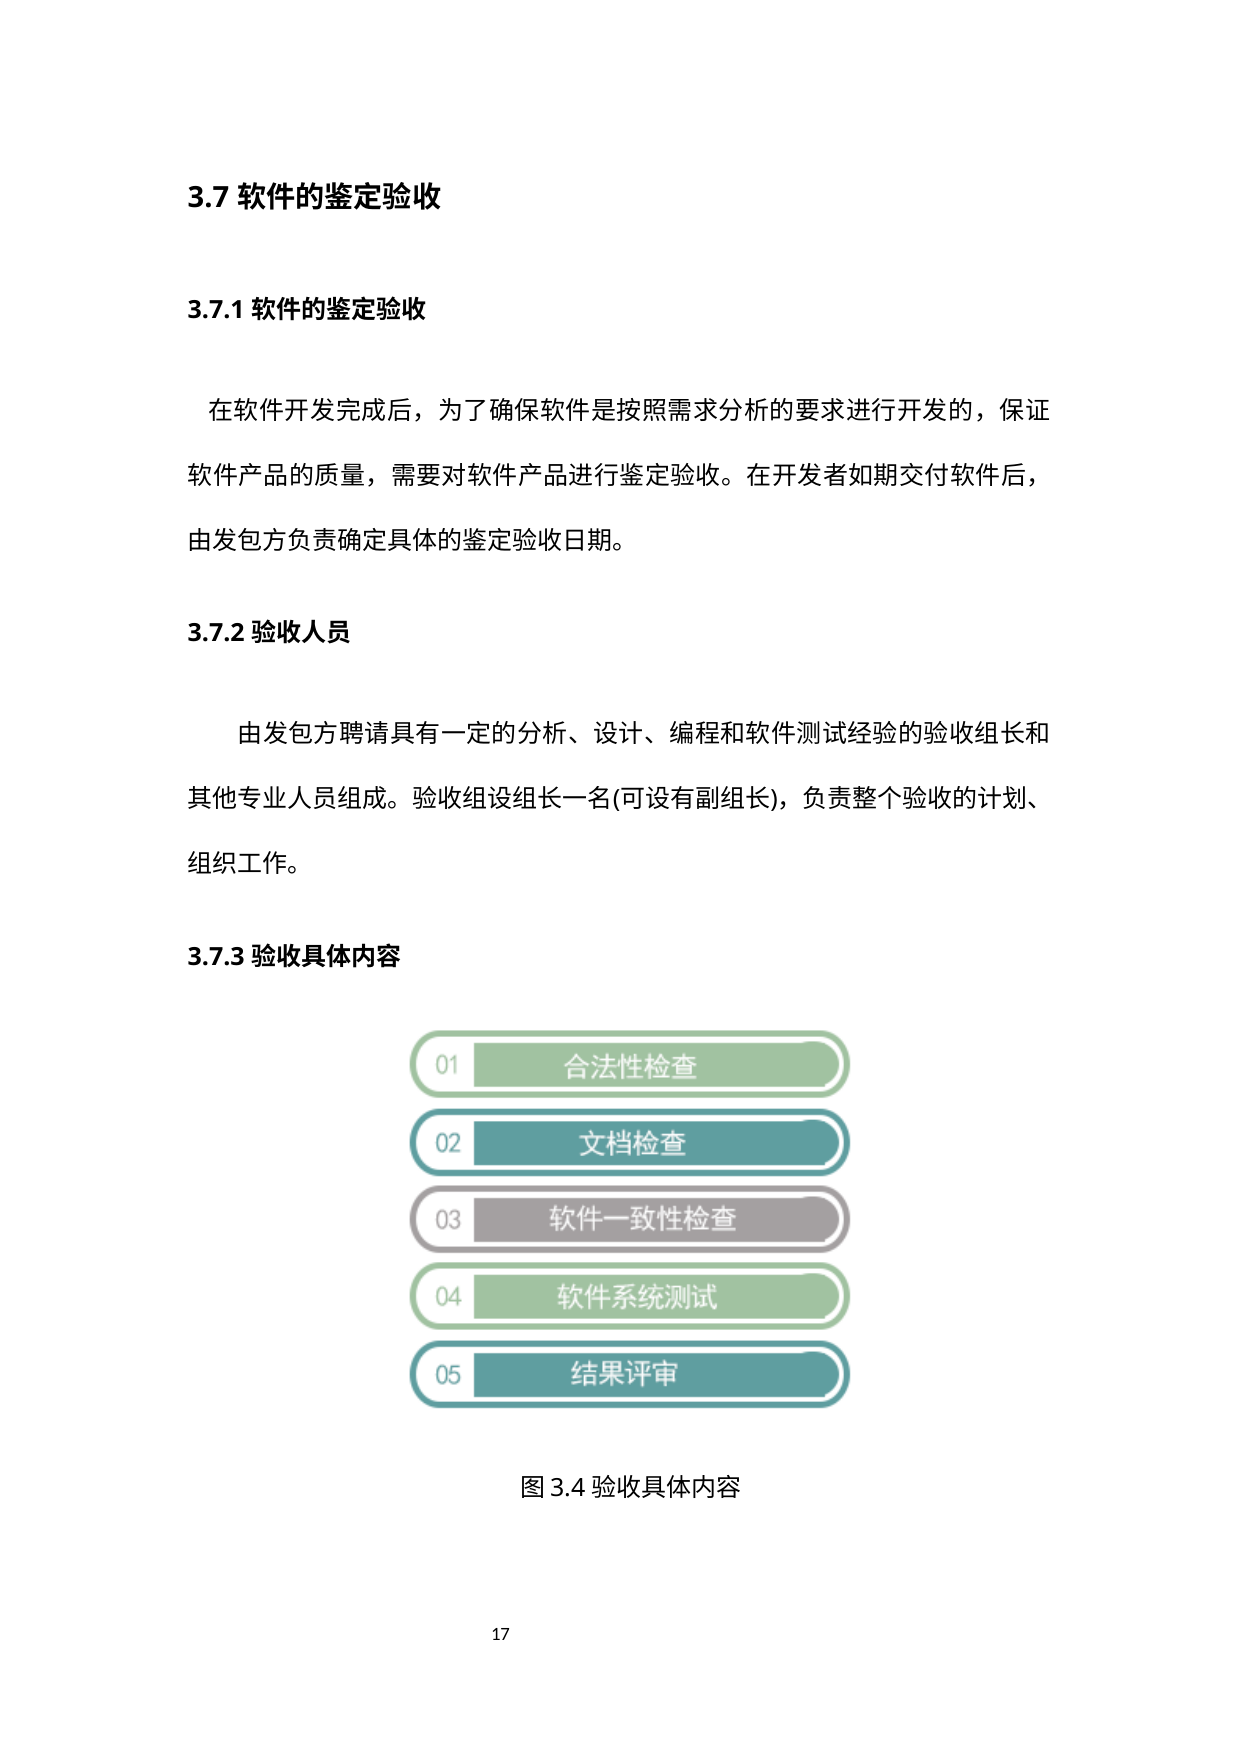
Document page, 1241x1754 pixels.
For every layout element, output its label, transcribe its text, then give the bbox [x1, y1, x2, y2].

subtitle 3.7 软件的鉴定验收 [187, 162, 1053, 227]
text 在软件开发完成后，为了确保软件是按照需求分析的要求进行开发的，保证软件产品的质量，需要对软件产品进行鉴定验收。在开发者如期交付软件后，由发包方负责确定具体的鉴定验收日期。 [187, 376, 1053, 571]
subtitle 3.7.3 验收具体内容 [187, 922, 1053, 987]
subtitle 3.7.1 软件的鉴定验收 [187, 275, 1053, 340]
text 由发包方聘请具有一定的分析、设计、编程和软件测试经验的验收组长和其他专业人员组成。验收组设组长一名(可设有副组长)，负责整个验收的计划、组织工作。 [187, 699, 1053, 894]
subtitle 3.7.2 验收人员 [187, 598, 1053, 663]
picture [385, 1022, 855, 1417]
text 图3.4 验收具体内容 [187, 1453, 1053, 1518]
